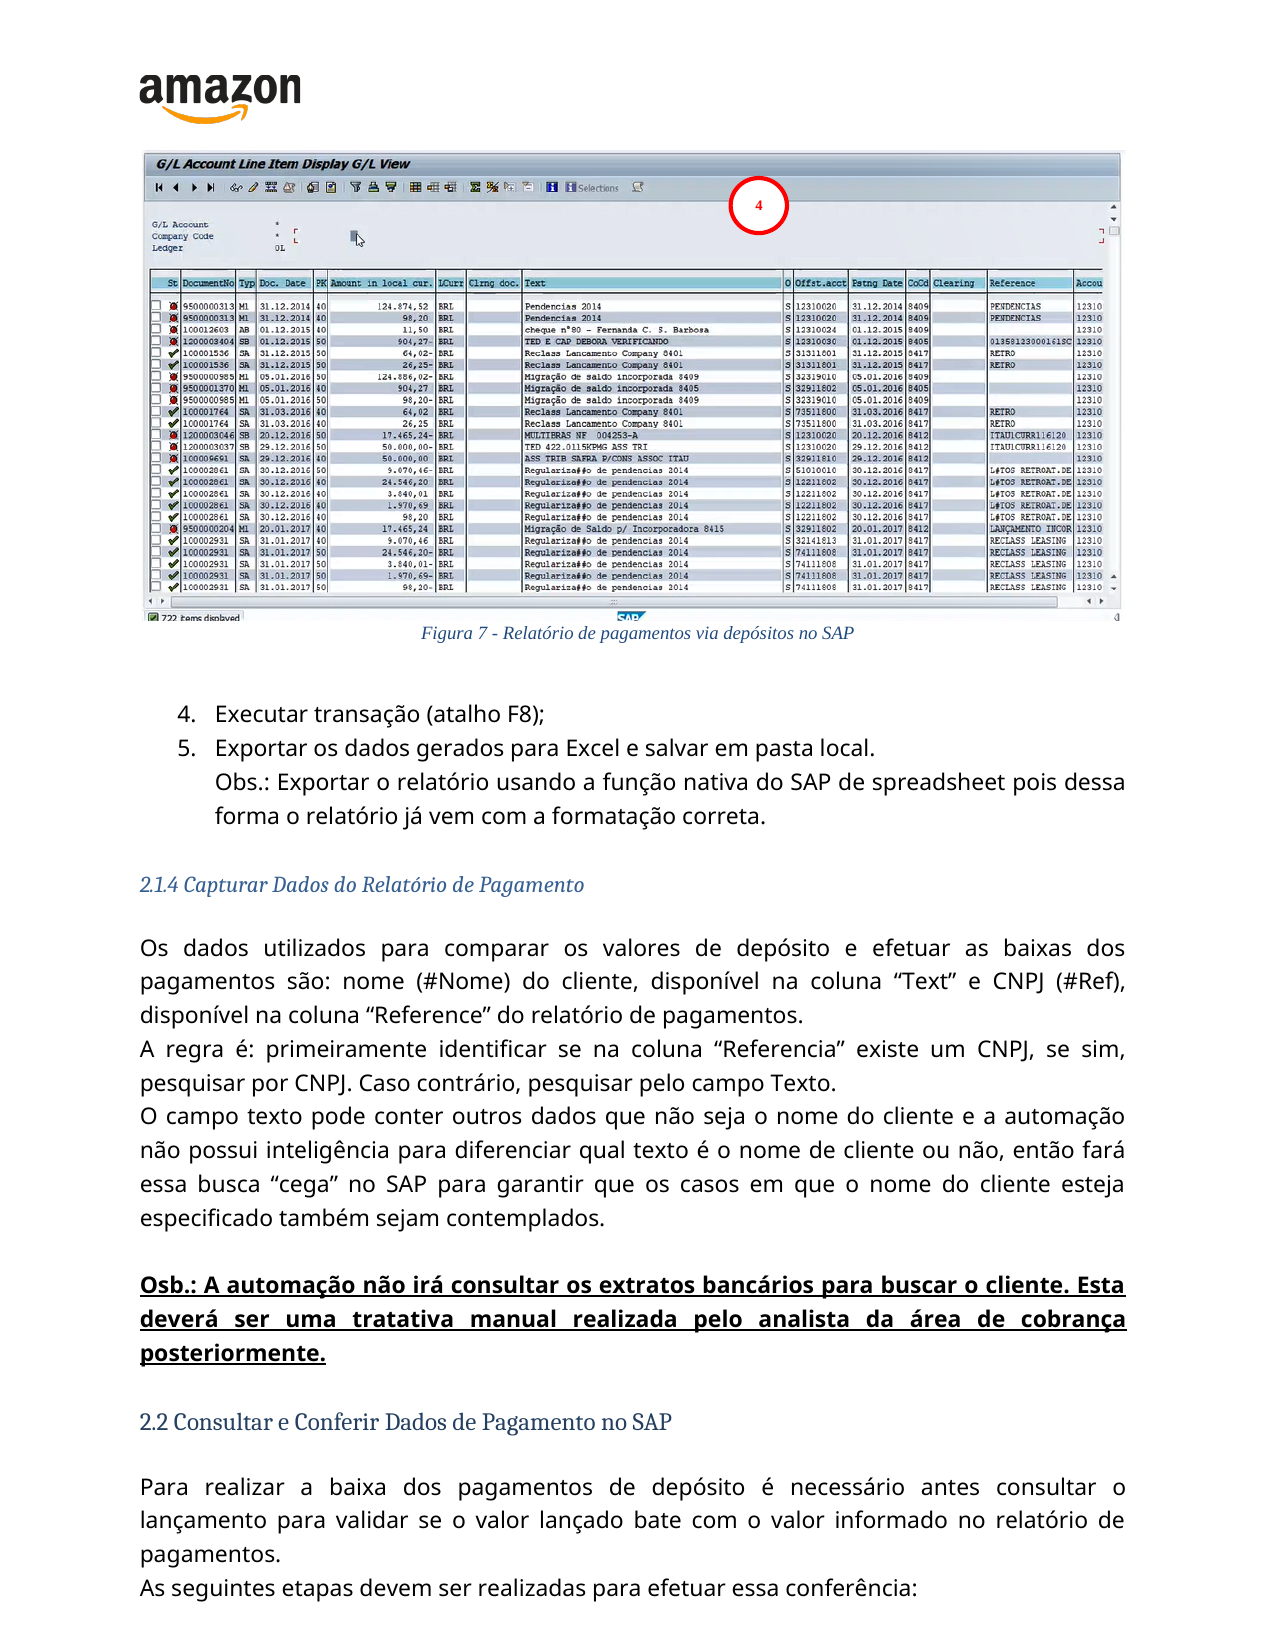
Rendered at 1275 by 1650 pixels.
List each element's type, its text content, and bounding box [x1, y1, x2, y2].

text A regra é: primeiramente identificar se na coluna “Referencia” existe um CNPJ, se sim, pesquisar por CNPJ. Caso contrário, pesquisar pelo campo Texto. [139, 1033, 1127, 1098]
text Para realizar a baixa dos pagamentos de depósito é necessário antes consultar o lançamento para validar se o valor lançado bate com o valor informado no relatório de pagamentos. [139, 1471, 1127, 1569]
list Exportar os dados gerados para Excel e salvar em pasta local. [177, 732, 1127, 763]
subtitle 2.1.4 Capturar Dados do Relatório de Pagamento [139, 871, 1137, 898]
text O campo texto pode conter outros dados que não seja o nome do cliente e a automação não possui inteligência para diferenciar qual texto é o nome de cliente ou não, então fará essa busca “cega” no SAP para garantir que os casos em que o nome do cliente esteja especificado também sejam contemplados. [139, 1100, 1127, 1233]
text Os dados utilizados para comparar os valores de depósito e efetuar as baixas dos pagamentos são: nome (#Nome) do cliente, disponível na coluna “Text” e CNPJ (#Ref), disponível na coluna “Reference” do relatório de pagamentos. [139, 931, 1127, 1030]
text Obs.: Exportar o relatório usando a função nativa do SAP de spreadsheet pois dessa forma o relatório já vem com a formatação correta. [214, 766, 1127, 831]
subtitle 2.2 Consultar e Conferir Dados de Pagamento no SAP [139, 1408, 1137, 1437]
text Osb.: A automação não irá consultar os extratos bancários para buscar o cliente. Esta deverá ser uma tratativa manual realizada pelo analista da área de cobrança posteriormente. [139, 1269, 1127, 1329]
text Osb.: A automação não irá consultar os extratos bancários para buscar o cliente. Esta deverá ser uma tratativa manual realizada pelo analista da área de cobrança posteriormente. [139, 1330, 1127, 1368]
picture [139, 75, 300, 124]
text As seguintes etapas devem ser realizadas para efetuar essa conferência: [139, 1572, 1127, 1603]
text Figura 7 - Relatório de pagamentos via depósitos no SAP [139, 622, 1137, 644]
list Executar transação (atalho F8); [177, 698, 1127, 730]
picture [141, 150, 1126, 621]
